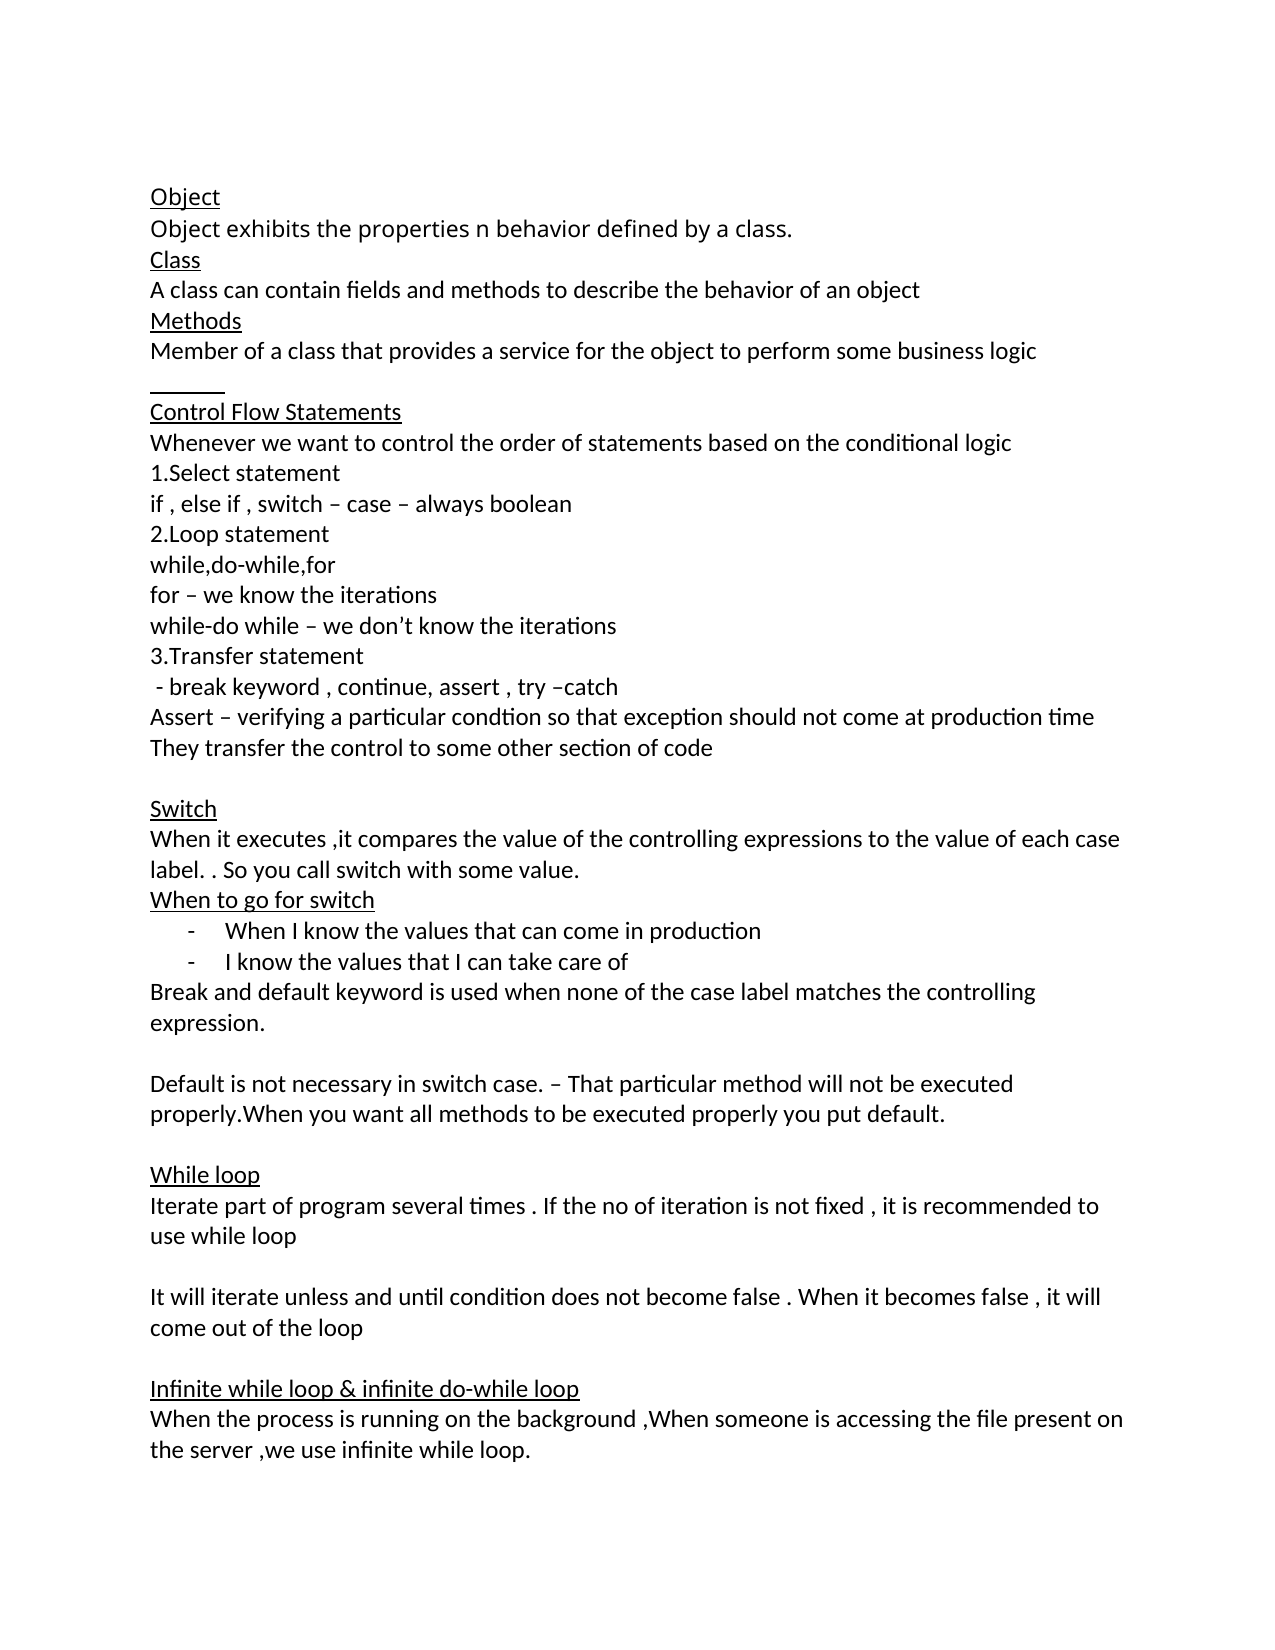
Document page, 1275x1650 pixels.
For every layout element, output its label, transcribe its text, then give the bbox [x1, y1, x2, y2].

text Assert – verifying a particular condtion so that exception should not come at production time [150, 702, 1125, 732]
text When to go for switch [150, 885, 1125, 915]
text 3.Transfer statement [150, 641, 1125, 671]
text When it executes ,it compares the value of the controlling expressions to the value of each case label. . So you call switch with some value. [150, 824, 1125, 885]
text for – we know the iterations [150, 579, 1125, 610]
text 1.Select statement [150, 457, 1125, 488]
text Class [150, 244, 1125, 274]
list When I know the values that can come in production [187, 915, 1125, 946]
text Object [150, 181, 1125, 212]
text Infinite while loop & infinite do-while loop [150, 1373, 1125, 1403]
text while-do while – we don’t know the iterations [150, 610, 1125, 641]
list I know the values that I can take care of [187, 946, 1125, 976]
text Switch [150, 793, 1125, 824]
text Object exhibits the properties n behavior defined by a class. [150, 212, 1125, 244]
text Break and default keyword is used when none of the case label matches the controlling expression. [150, 976, 1125, 1037]
text Methods [150, 305, 1125, 335]
text Member of a class that provides a service for the object to perform some business logic [150, 335, 1125, 366]
text while,do-while,for [150, 549, 1125, 579]
text Default is not necessary in switch case. – That particular method will not be executed properly.When you want all methods to be executed properly you put default. [150, 1068, 1125, 1129]
text - break keyword , continue, assert , try –catch [150, 671, 1125, 702]
text When the process is running on the background ,When someone is accessing the file present on the server ,we use infinite while loop. [150, 1403, 1125, 1464]
text 2.Loop statement [150, 518, 1125, 549]
text It will iterate unless and until condition does not become false . When it becomes false , it will come out of the loop [150, 1281, 1125, 1342]
text While loop [150, 1159, 1125, 1190]
text if , else if , switch – case – always boolean [150, 488, 1125, 518]
text They transfer the control to some other section of code [150, 732, 1125, 763]
text Iterate part of program several times . If the no of iteration is not fixed , it is recommended to use while loop [150, 1190, 1125, 1251]
text A class can contain fields and methods to describe the behavior of an object [150, 274, 1125, 305]
text Control Flow Statements [150, 396, 1125, 427]
text Whenever we want to control the order of statements based on the conditional logic [150, 427, 1125, 457]
